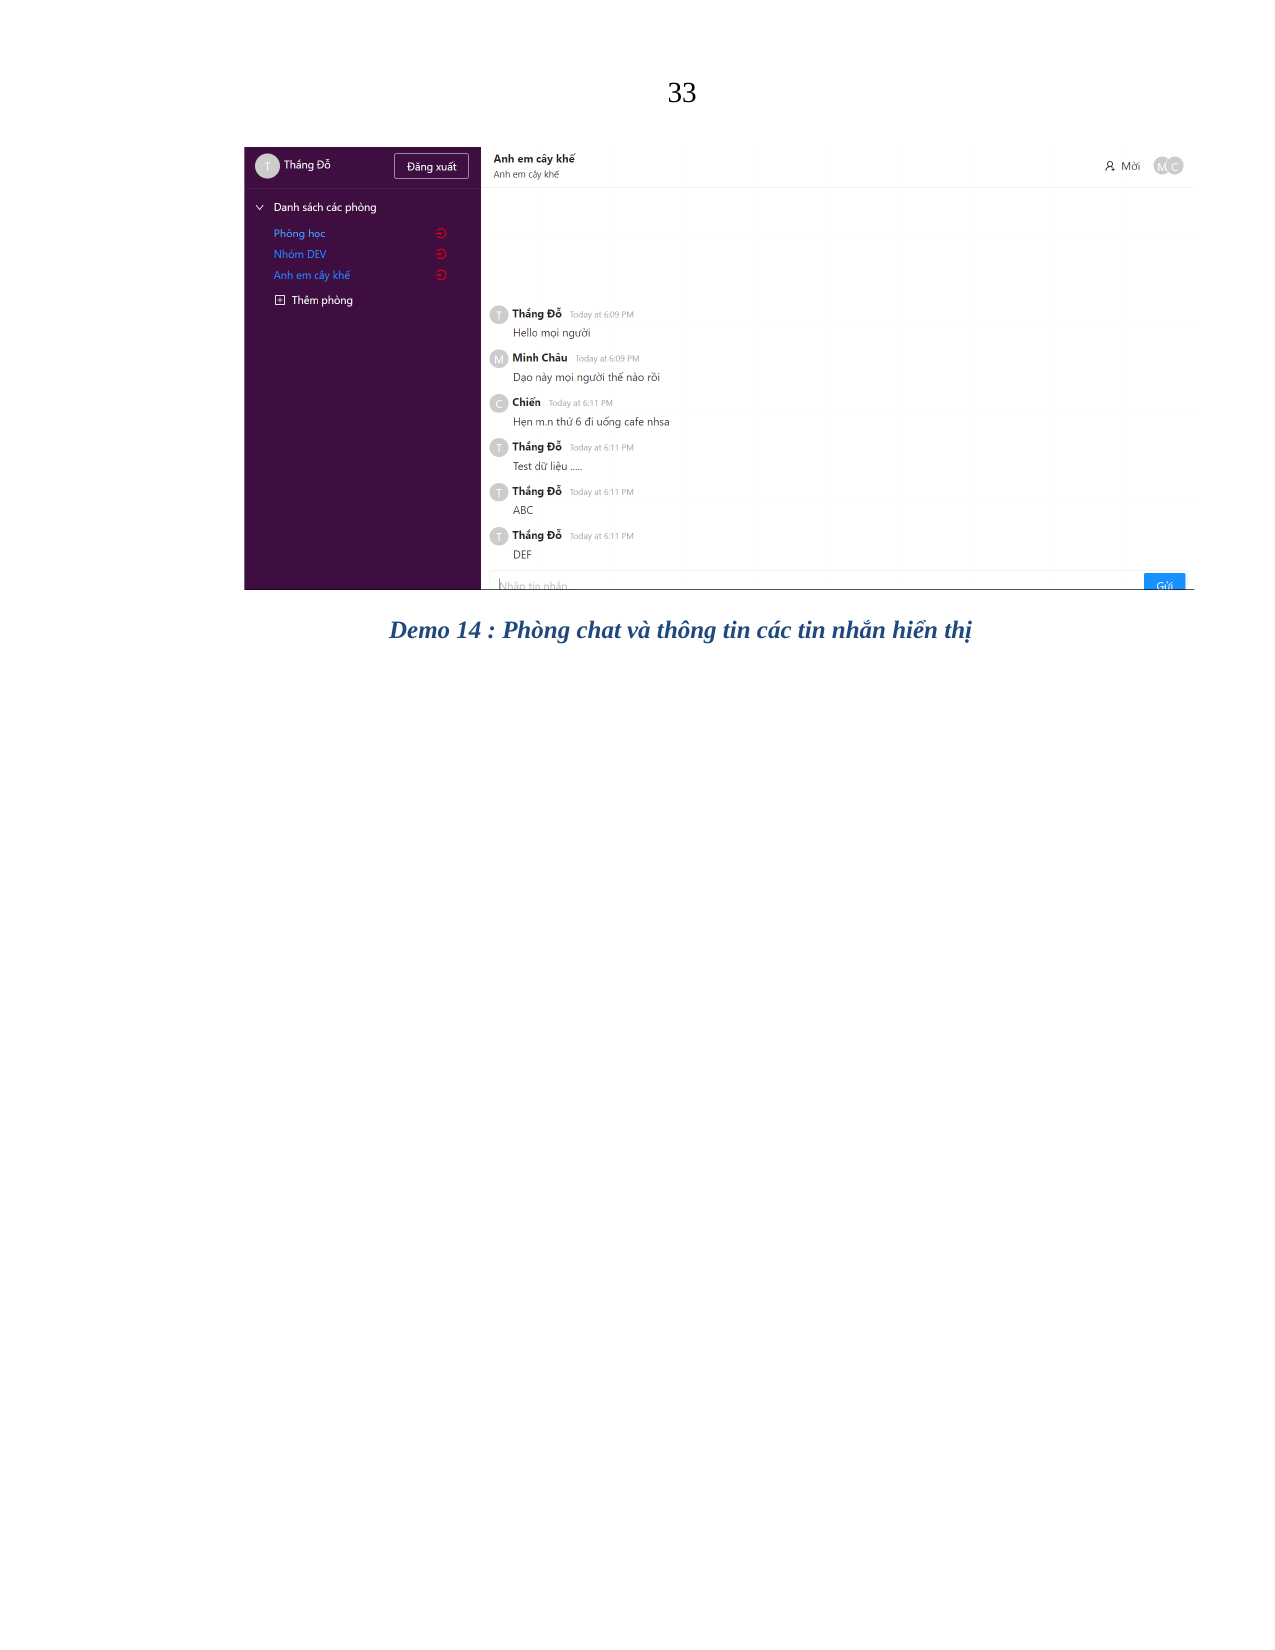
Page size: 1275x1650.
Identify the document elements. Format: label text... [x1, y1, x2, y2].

picture [244, 147, 1195, 590]
